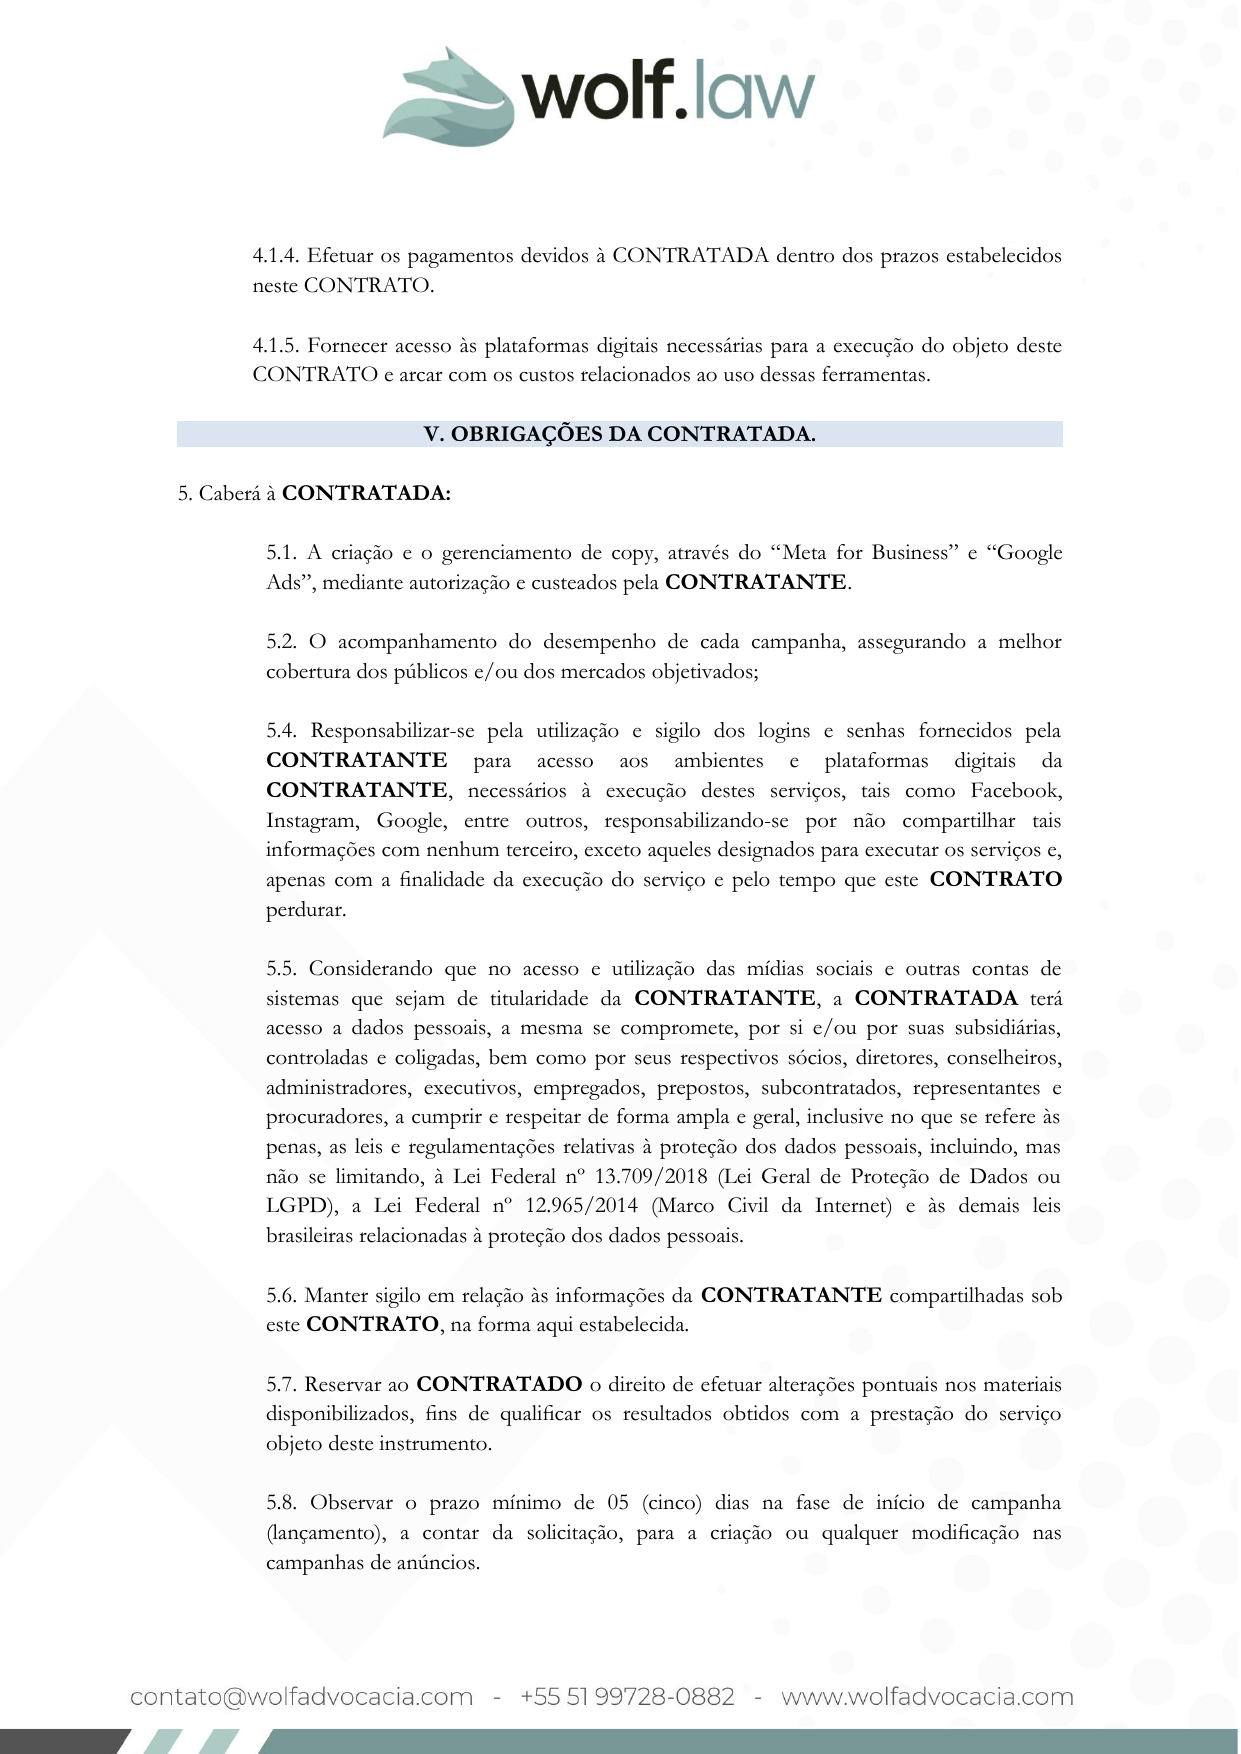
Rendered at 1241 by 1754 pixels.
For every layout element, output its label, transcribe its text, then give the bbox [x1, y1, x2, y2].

text 5.4. Responsabilizar-se pela utilização e sigilo dos logins e senhas fornecidos pela CONTRATANTE para acesso aos ambientes e plataformas digitais da CONTRATANTE, necessários à execução destes serviços, tais como Facebook, Instagram, Google, entre outros, responsabilizando-se por não compartilhar tais informações com nenhum terceiro, exceto aqueles designados para executar os serviços e, apenas com a finalidade da execução do serviço e pelo tempo que este CONTRATO perdurar. [266, 718, 1063, 922]
text 5.8. Observar o prazo mínimo de 05 (cinco) dias na fase de início de campanha (lançamento), a contar da solicitação, para a criação ou qualquer modificação nas campanhas de anúncios. [266, 1490, 1063, 1575]
text 5.1. A criação e o gerenciamento de copy, através do “Meta for Business” e “Google Ads”, mediante autorização e custeados pela CONTRATANTE. [266, 540, 1063, 596]
text 4.1.4. Efetuar os pagamentos devidos à CONTRATADA dentro dos prazos estabelecidos neste CONTRATO. [252, 213, 1063, 299]
text 5.2. O acompanhamento do desempenho de cada campanha, assegurando a melhor cobertura dos públicos e/ou dos mercados objetivados; [266, 629, 1063, 684]
text 5.5. Considerando que no acesso e utilização das mídias sociais e outras contas de sistemas que sejam de titularidade da CONTRATANTE, a CONTRATADA terá acesso a dados pessoais, a mesma se compromete, por si e/ou por suas subsidiárias, controladas e coligadas, bem como por seus respectivos sócios, diretores, conselheiros, administradores, executivos, empregados, prepostos, subcontratados, representantes e procuradores, a cumprir e respeitar de forma ampla e geral, inclusive no que se refere às penas, as leis e regulamentações relativas à proteção dos dados pessoais, incluindo, mas não se limitando, à Lei Federal nº 13.709/2018 (Lei Geral de Proteção de Dados ou LGPD), a Lei Federal nº 12.965/2014 (Marco Civil da Internet) e às demais leis brasileiras relacionadas à proteção dos dados pessoais. [266, 956, 1063, 1249]
subtitle V. OBRIGAÇÕES DA CONTRATADA. [177, 421, 1063, 447]
text 5.7. Reservar ao CONTRATADO o direito de efetuar alterações pontuais nos materiais disponibilizados, fins de qualificar os resultados obtidos com a prestação do serviço objeto deste instrumento. [266, 1371, 1063, 1456]
picture [0, 0, 1238, 1754]
text 5. Caberá à CONTRATADA: [177, 481, 1063, 506]
text 5.6. Manter sigilo em relação às informações da CONTRATANTE compartilhadas sob este CONTRATO, na forma aqui estabelecida. [266, 1282, 1063, 1338]
text 4.1.5. Fornecer acesso às plataformas digitais necessárias para a execução do objeto deste CONTRATO e arcar com os custos relacionados ao uso dessas ferramentas. [252, 302, 1063, 388]
